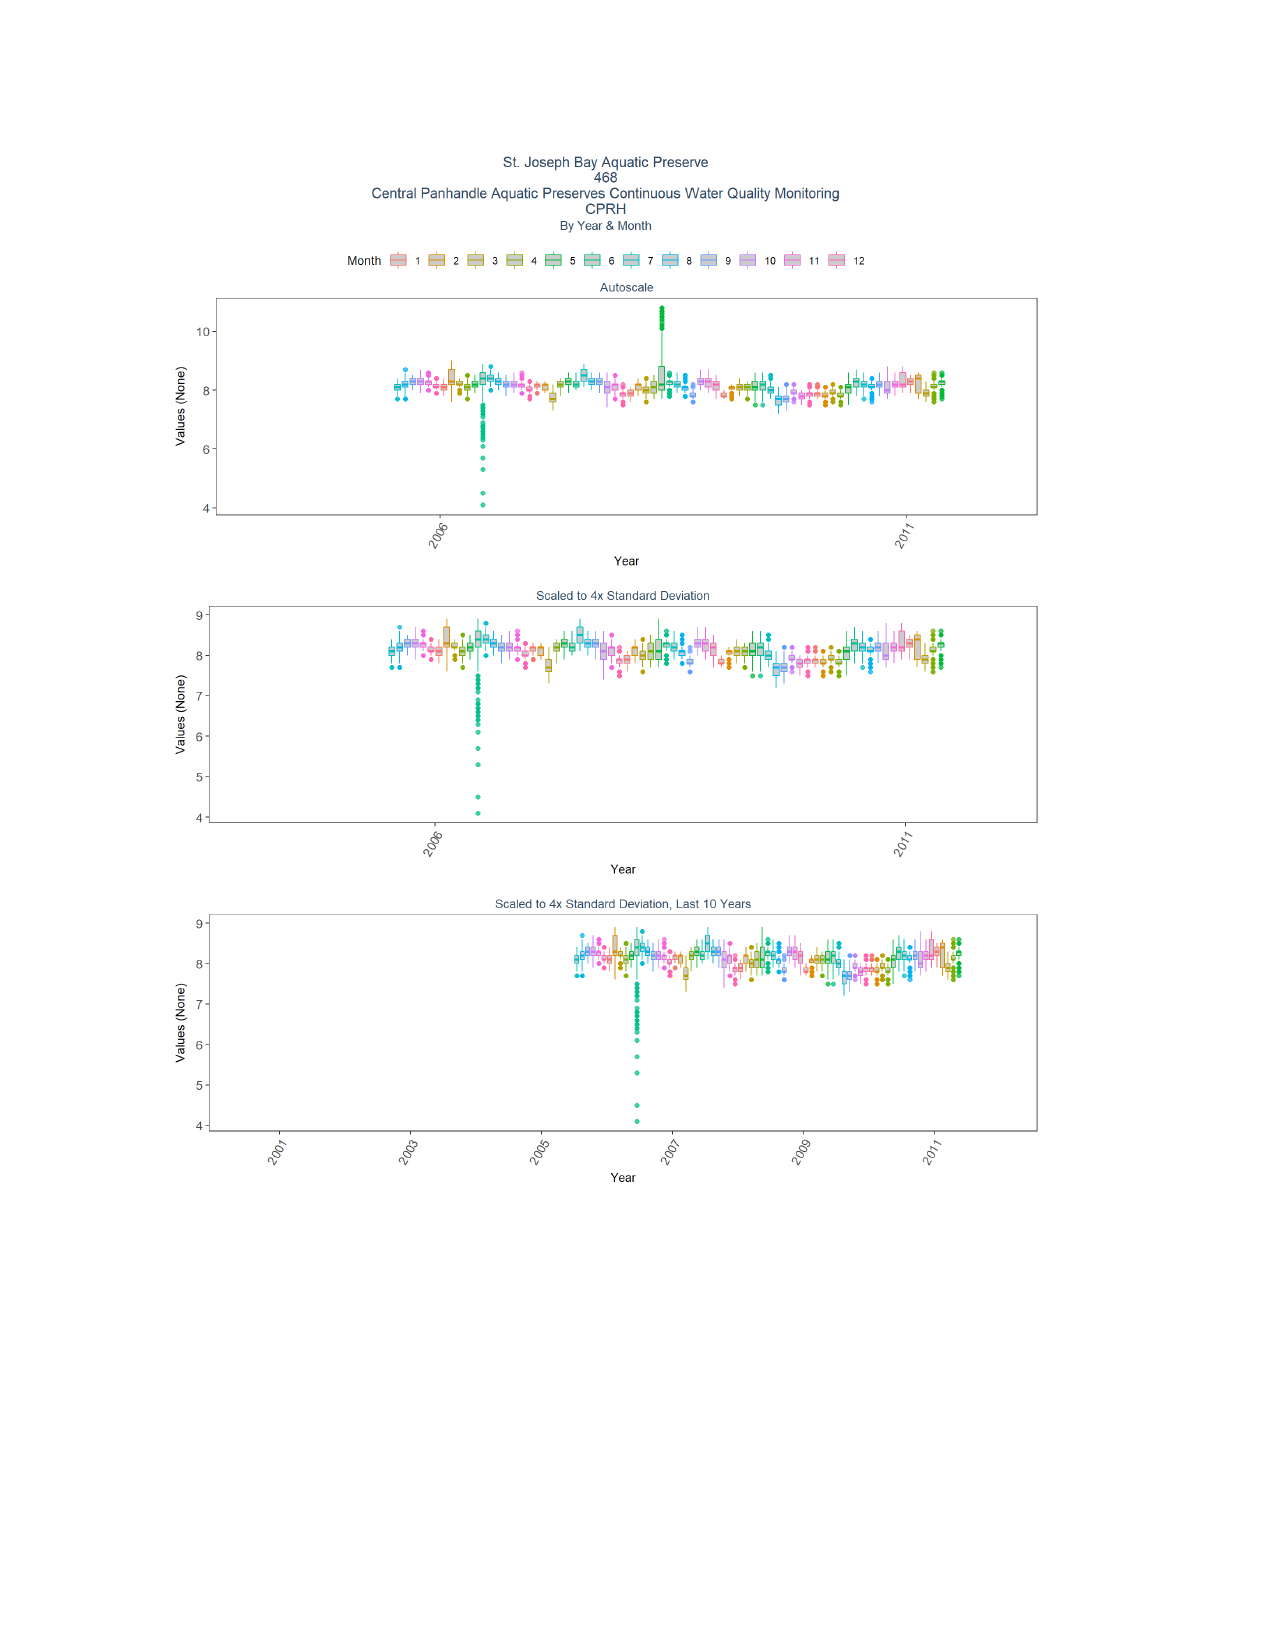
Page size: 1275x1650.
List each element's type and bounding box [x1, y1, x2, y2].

picture [168, 150, 1044, 1200]
